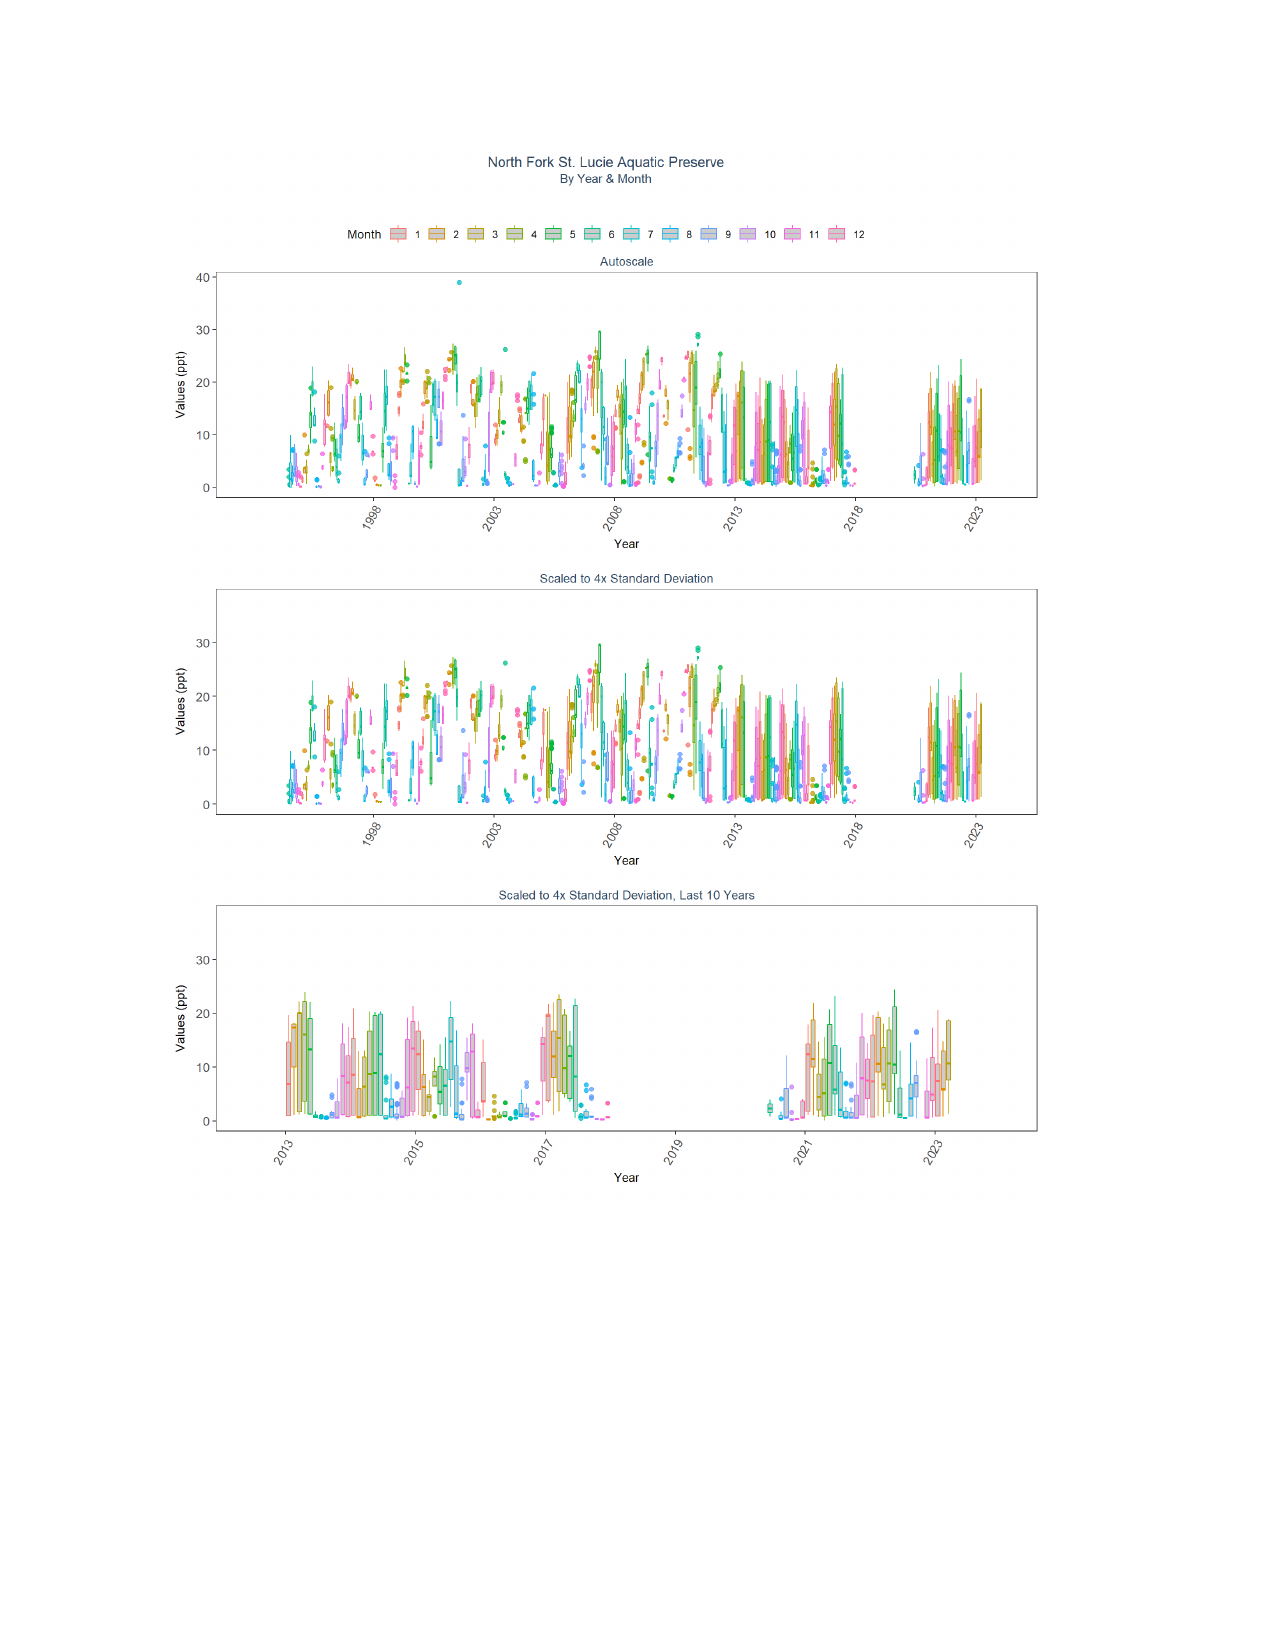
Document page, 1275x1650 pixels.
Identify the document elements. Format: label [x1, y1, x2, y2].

picture [168, 150, 1044, 1200]
